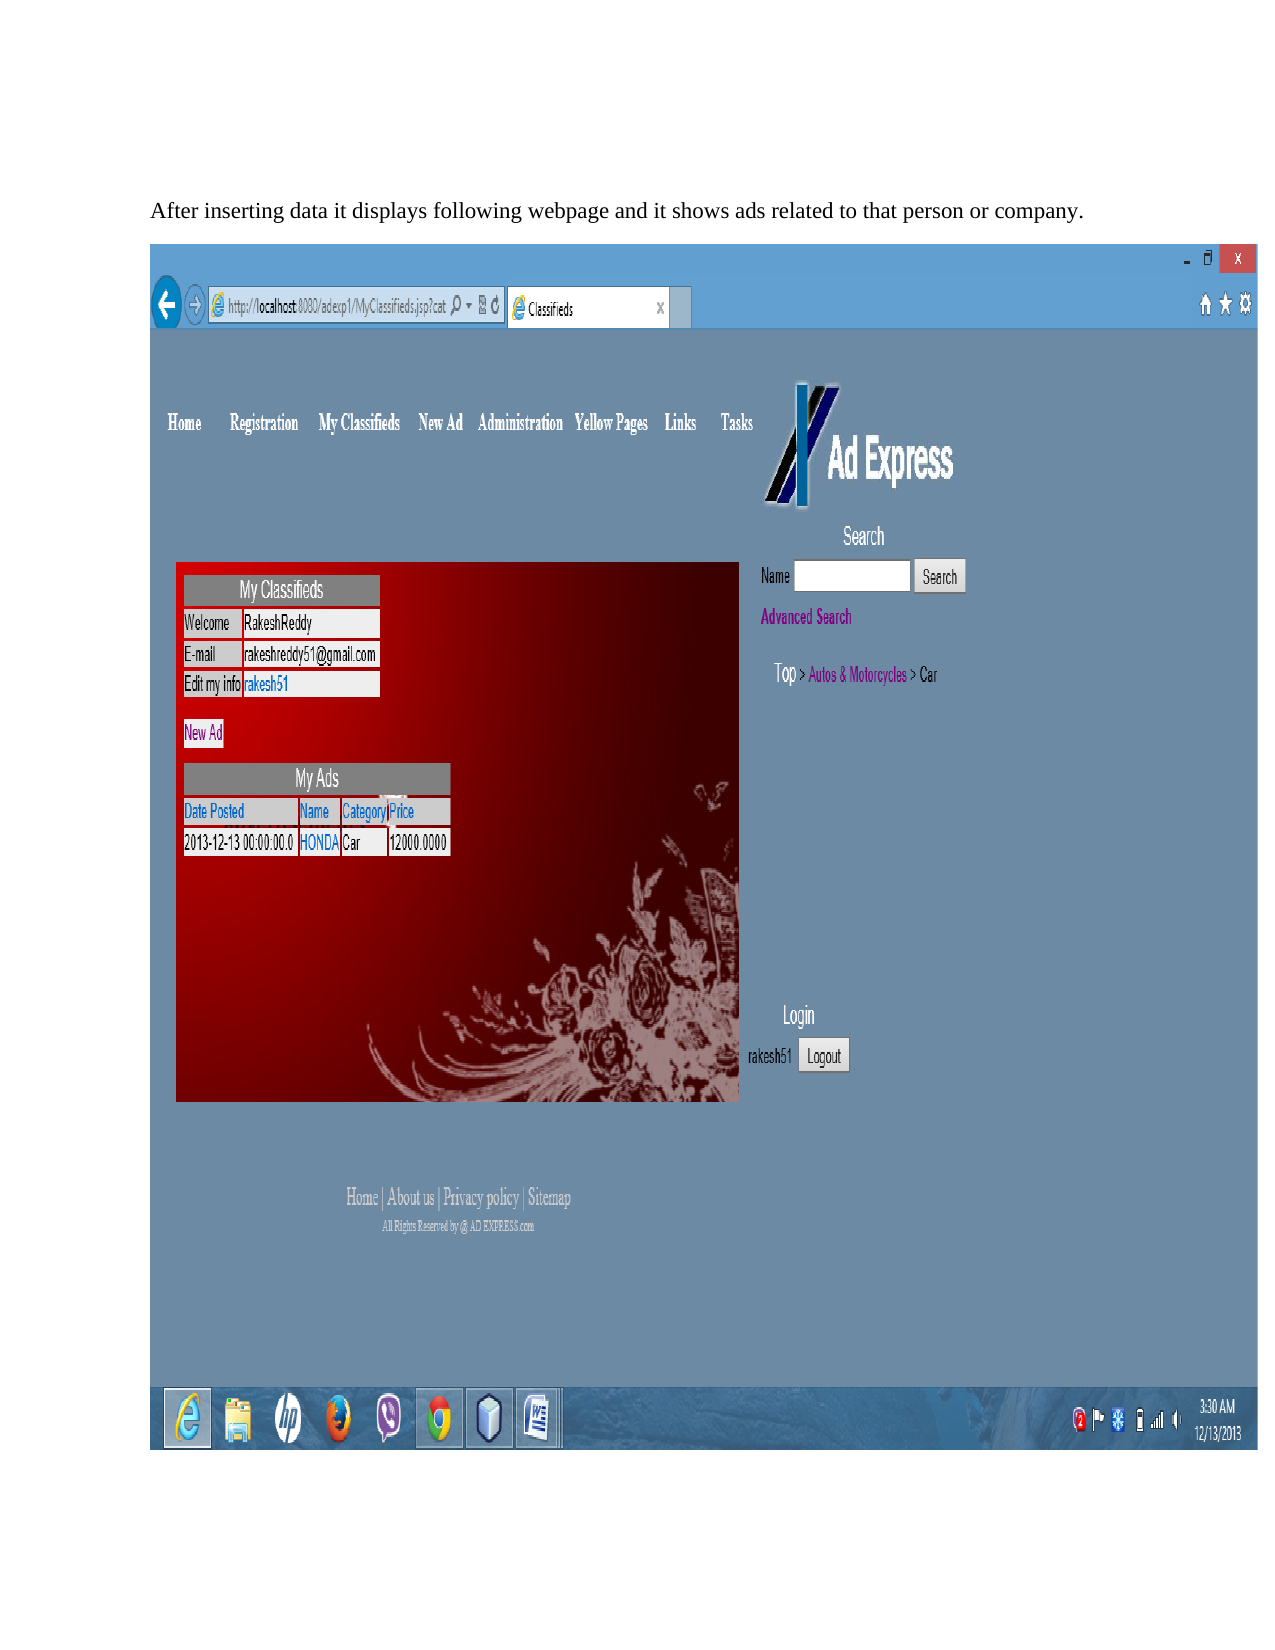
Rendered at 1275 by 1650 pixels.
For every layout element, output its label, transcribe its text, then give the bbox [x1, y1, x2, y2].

text After inserting data it displays following webpage and it shows ads related to that person or company. [150, 197, 1125, 223]
picture [150, 244, 1258, 1450]
